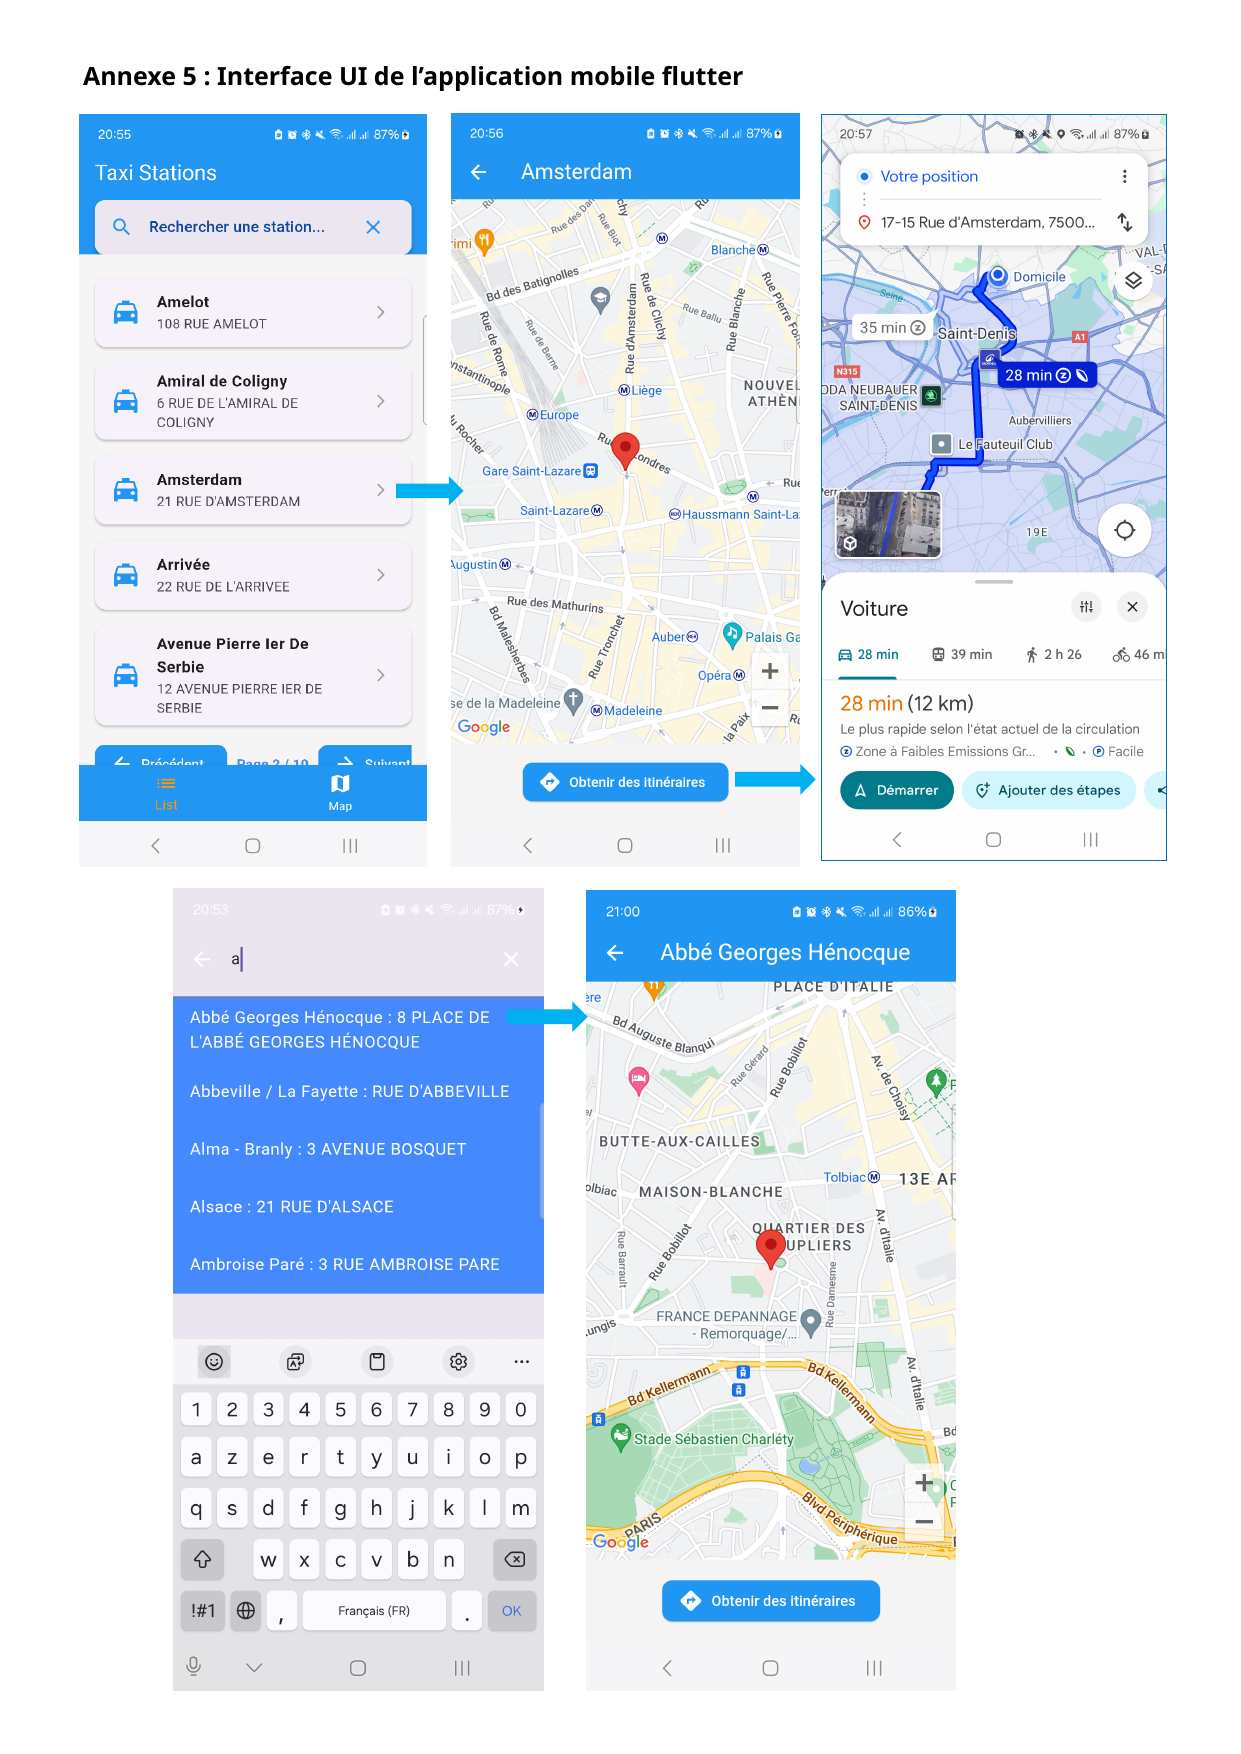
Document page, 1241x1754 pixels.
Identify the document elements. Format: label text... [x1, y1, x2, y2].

picture [451, 113, 802, 867]
picture [173, 888, 544, 1691]
picture [79, 114, 427, 867]
text Annexe 5 : Interface UI de l’application mobile flutter [59, 59, 1092, 93]
picture [822, 115, 1166, 860]
picture [586, 890, 956, 1691]
